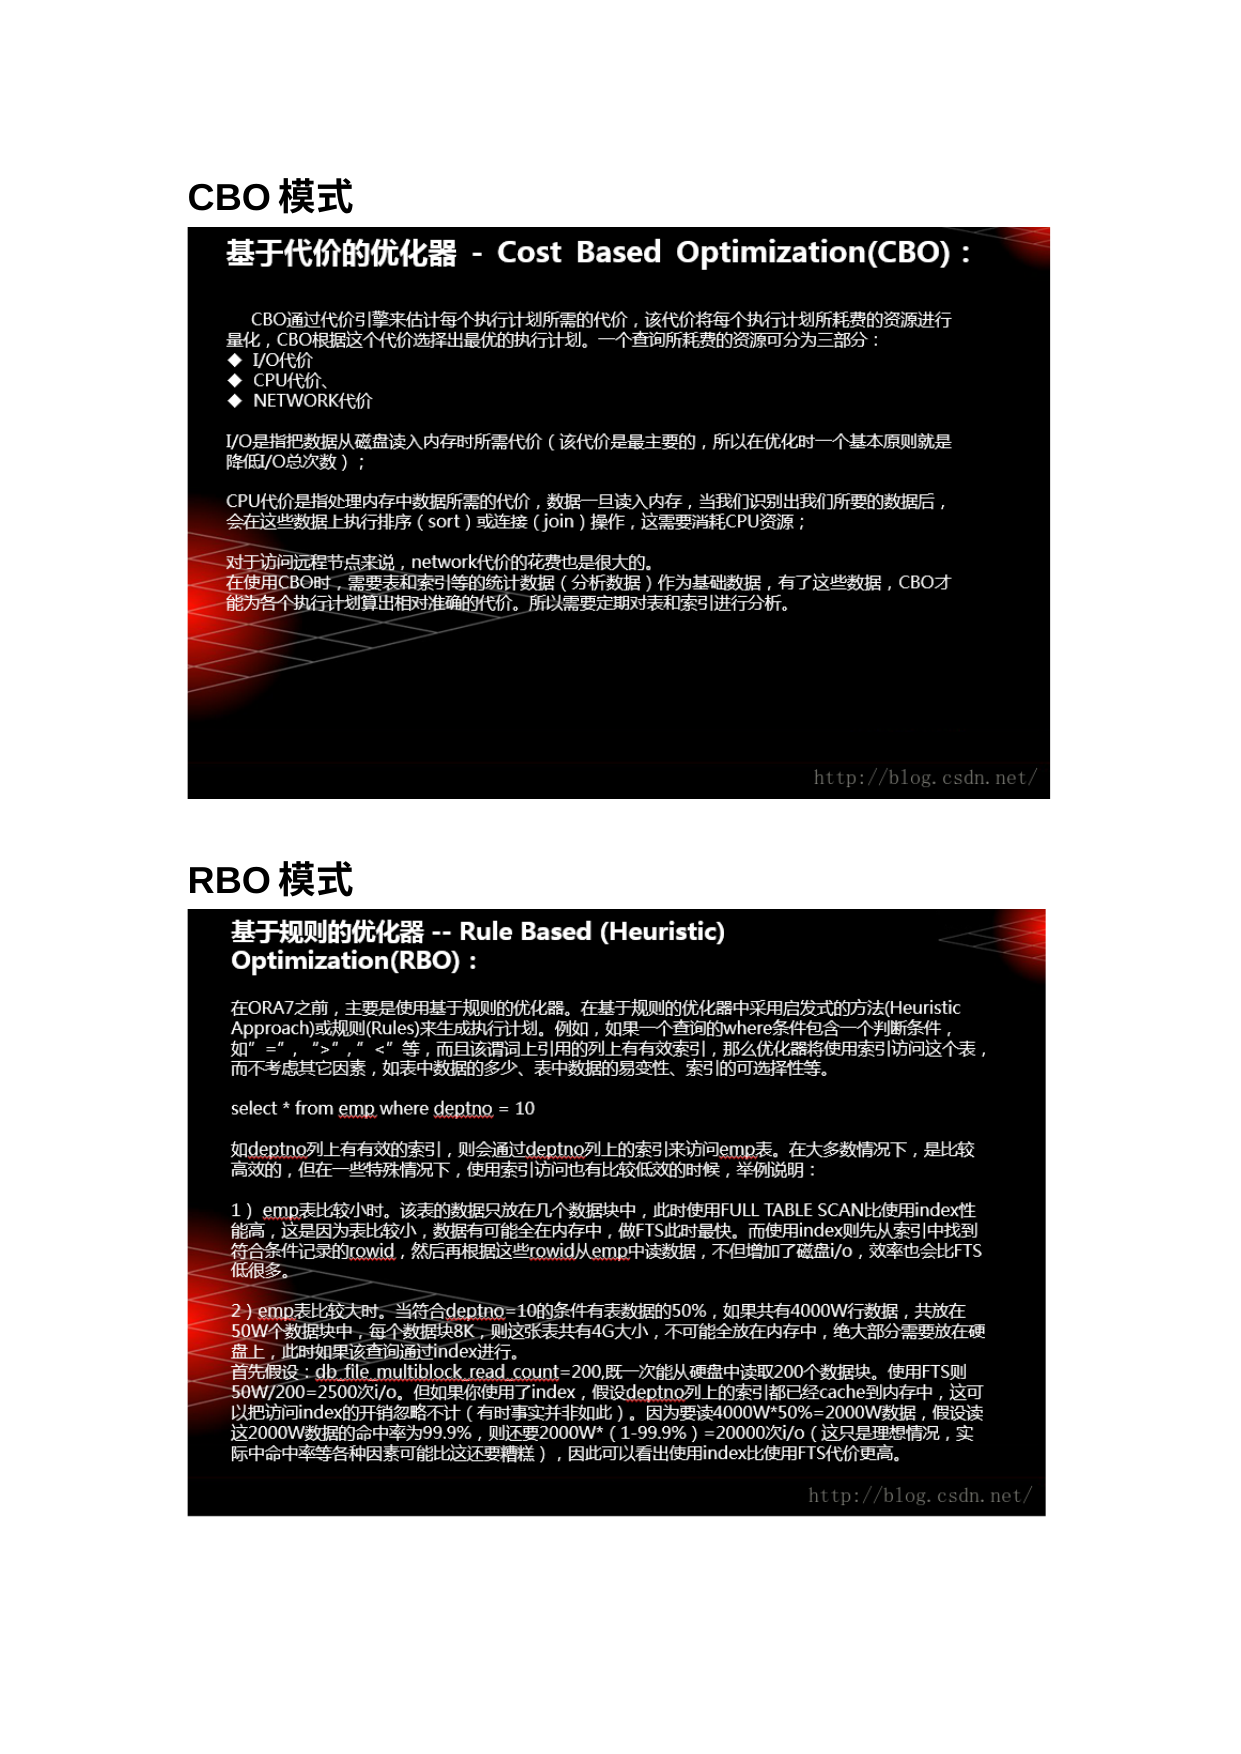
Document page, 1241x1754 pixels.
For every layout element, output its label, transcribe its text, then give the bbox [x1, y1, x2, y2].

subtitle RBO模式 [187, 844, 1053, 909]
picture [187, 909, 1046, 1517]
picture [187, 227, 1051, 799]
subtitle CBO模式 [187, 162, 1053, 227]
